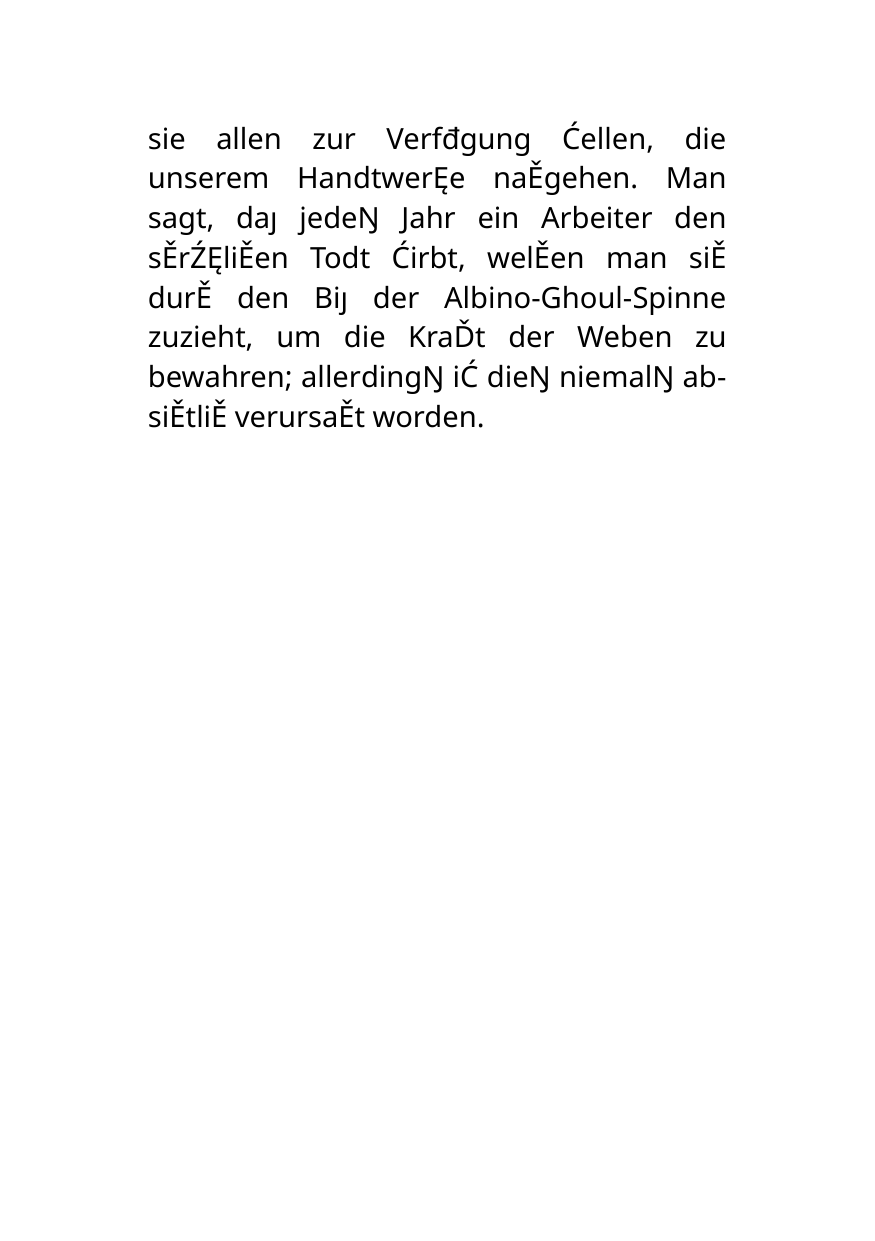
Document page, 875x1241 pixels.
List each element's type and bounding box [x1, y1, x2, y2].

text [148, 118, 726, 436]
